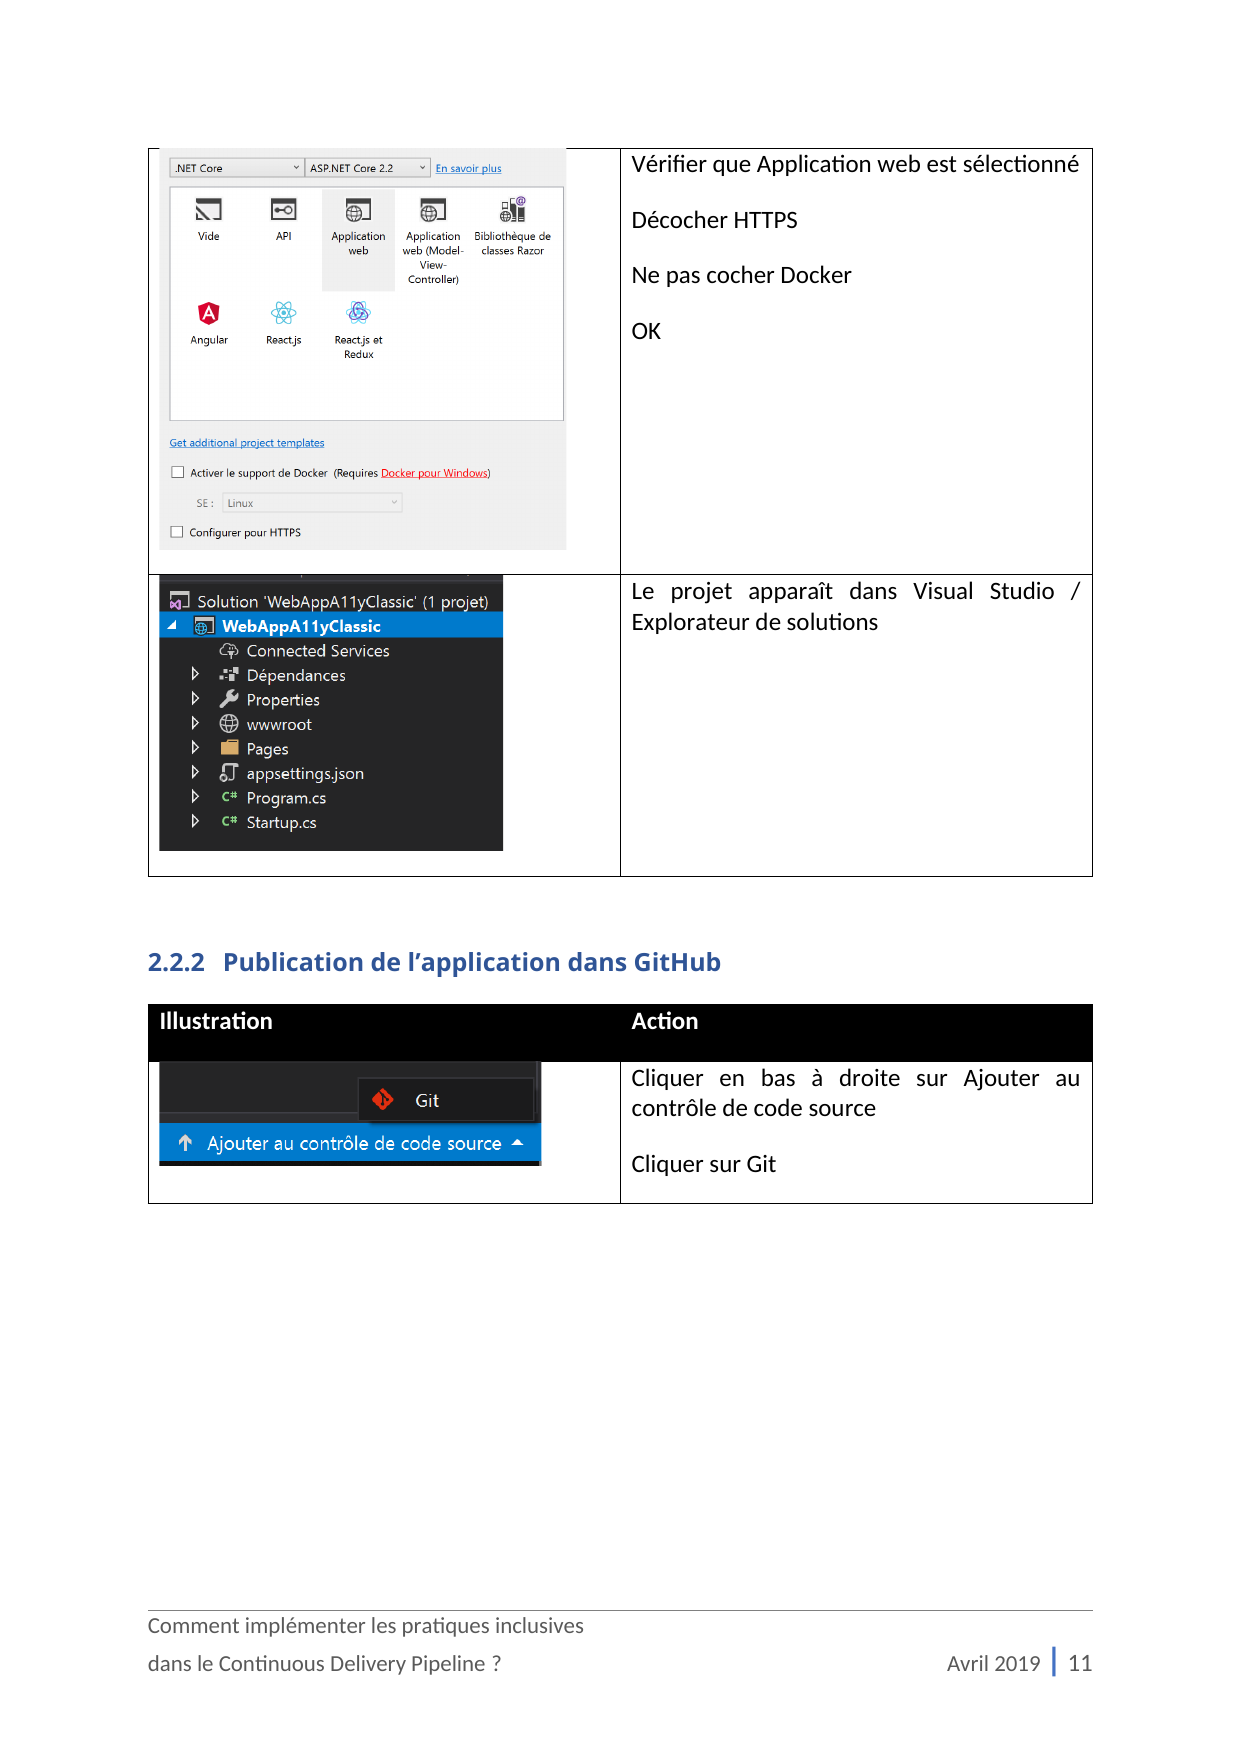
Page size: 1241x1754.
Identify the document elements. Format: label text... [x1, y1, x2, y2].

picture [159, 148, 567, 550]
subtitle Publication de l’application dans GitHub [148, 945, 1093, 979]
table_cell Le projet apparaît dans Visual Studio / Explorateur de solutions [621, 575, 1092, 876]
table_cell [149, 149, 620, 574]
table_cell Vérifier que Application web est sélectionné Décocher HTTPS Ne pas cocher Docker OK [621, 149, 1092, 574]
picture [159, 1061, 542, 1166]
table_cell [149, 1062, 620, 1203]
table_header Action [621, 1005, 1092, 1061]
picture [159, 575, 504, 851]
table_cell Cliquer en bas à droite sur Ajouter au contrôle de code source Cliquer sur Git [621, 1062, 1092, 1203]
table_header Illustration [149, 1005, 620, 1061]
table_cell [149, 575, 620, 876]
